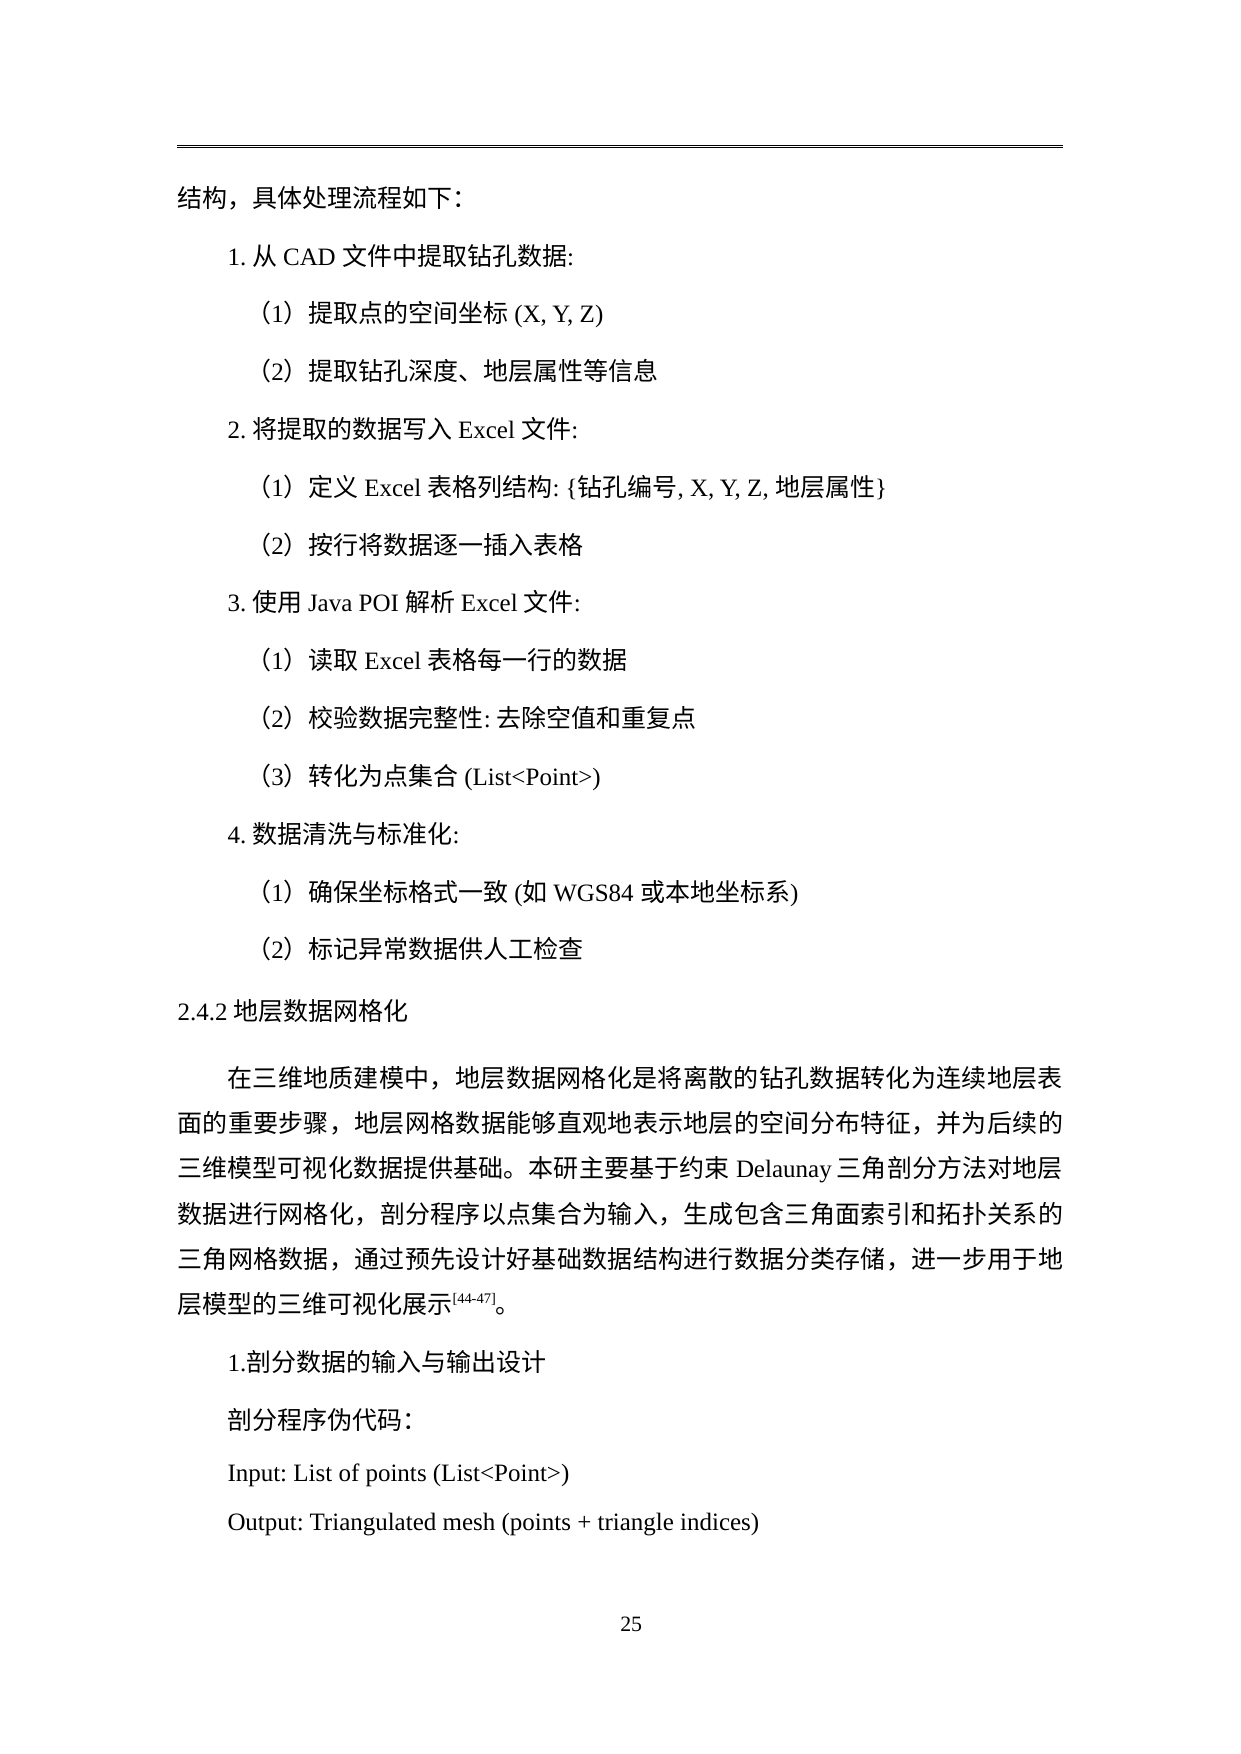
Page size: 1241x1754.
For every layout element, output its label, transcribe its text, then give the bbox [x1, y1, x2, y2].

text （2）按行将数据逐一插入表格 [177, 525, 1063, 561]
text 剖分程序伪代码： [177, 1400, 1063, 1437]
text Output: Triangulated mesh (points + triangle indices) [177, 1507, 1063, 1535]
text （1）提取点的空间坐标 (X, Y, Z) [177, 294, 1063, 330]
text 在三维地质建模中，地层数据网格化是将离散的钻孔数据转化为连续地层表面的重要步骤，地层网格数据能够直观地表示地层的空间分布特征，并为后续的三维模型可视化数据提供基础。本研主要基于约束Delaunay三角剖分方法对地层数据进行网格化，剖分程序以点集合为输入，生成包含三角面索引和拓扑关系的三角网格数据，通过预先设计好基础数据结构进行数据分类存储，进一步用于地层模型的三维可视化展示[44-47]。 [177, 1058, 1063, 1321]
text 2. 将提取的数据写入 Excel 文件: [177, 409, 1063, 446]
text （1）定义 Excel 表格列结构: {钻孔编号, X, Y, Z, 地层属性} [177, 467, 1063, 503]
text （2）提取钻孔深度、地层属性等信息 [177, 352, 1063, 388]
text （2）校验数据完整性: 去除空值和重复点 [177, 698, 1063, 735]
text （2）标记异常数据供人工检查 [177, 930, 1063, 966]
text （1）确保坐标格式一致 (如 WGS84 或本地坐标系) [177, 872, 1063, 908]
text 2.4.2 地层数据网格化 [177, 991, 1063, 1028]
text Input: List of points (List<Point>) [177, 1458, 1063, 1487]
text 3. 使用 Java POI 解析 Excel 文件: [177, 583, 1063, 619]
text 4. 数据清洗与标准化: [177, 814, 1063, 850]
text 1. 从 CAD 文件中提取钻孔数据: [177, 236, 1063, 272]
text 1.剖分数据的输入与输出设计 [177, 1343, 1063, 1379]
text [177, 178, 1063, 214]
text （3）转化为点集合 (List<Point>) [177, 756, 1063, 793]
text （1）读取 Excel 表格每一行的数据 [177, 641, 1063, 677]
